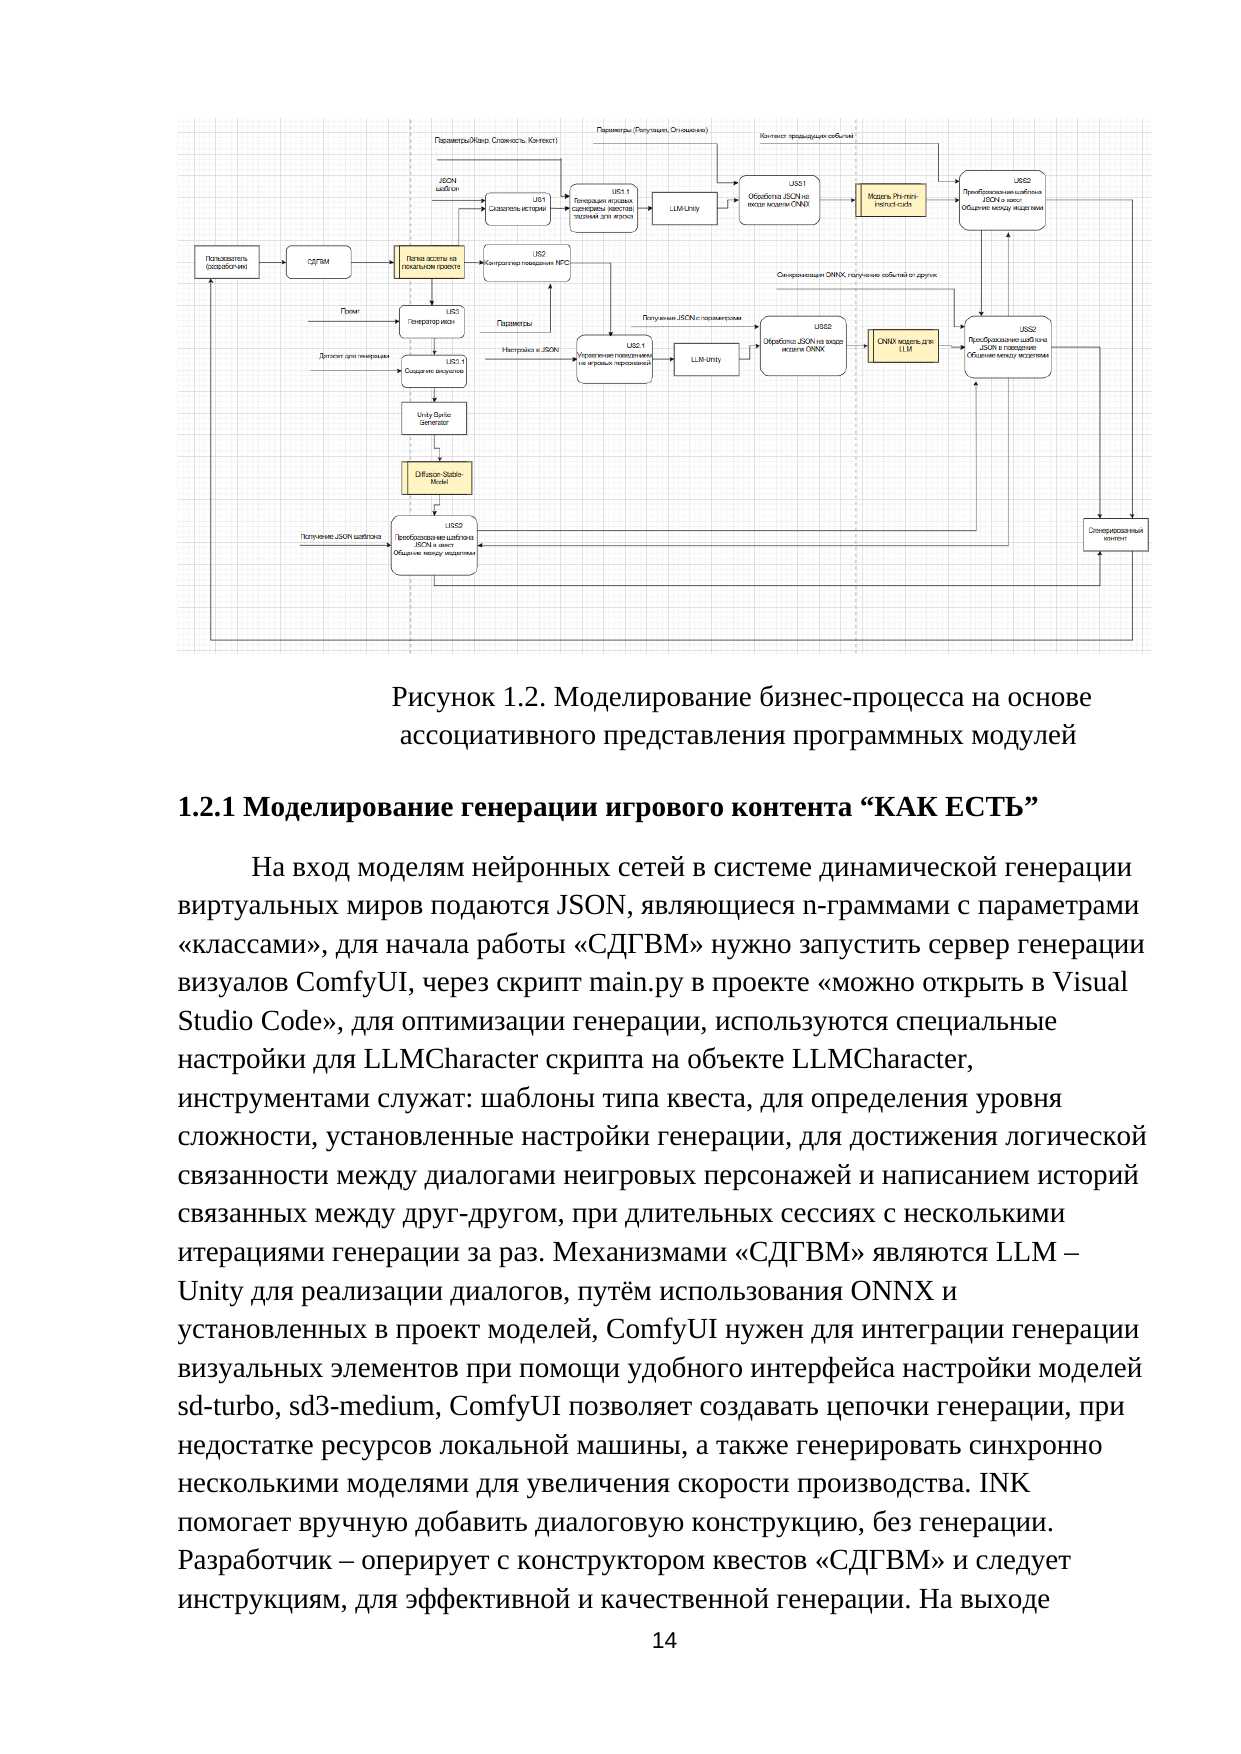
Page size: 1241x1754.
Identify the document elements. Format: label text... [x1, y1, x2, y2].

subtitle 1.2.1 Моделирование генерации игрового контента “КАК ЕСТЬ” [177, 789, 1152, 823]
picture [177, 118, 1152, 654]
text Рисунок 1.2. Моделирование бизнес-процесса на основе ассоциативного представления программных модулей [325, 679, 1152, 751]
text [177, 849, 1152, 1614]
